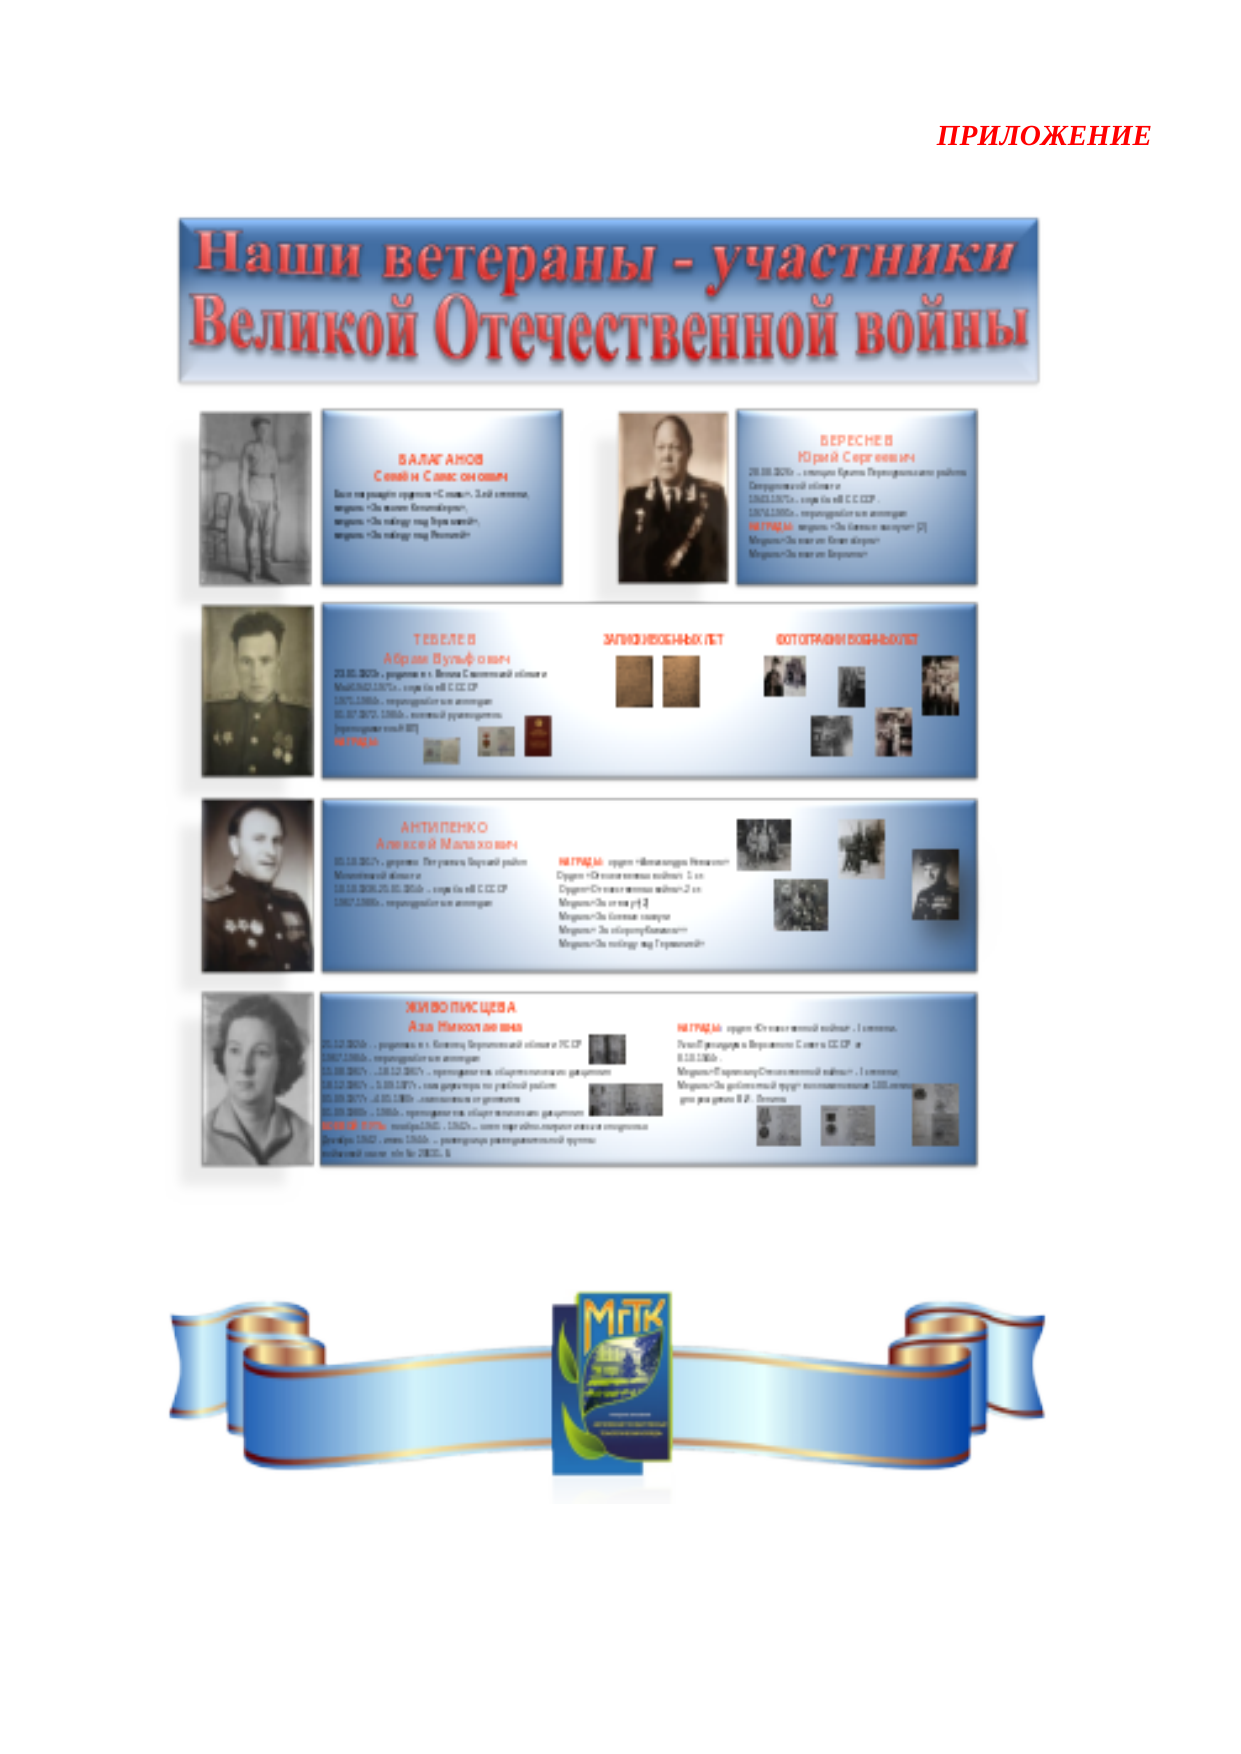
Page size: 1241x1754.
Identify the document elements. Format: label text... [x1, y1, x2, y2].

text ПРИЛОЖЕНИЕ [177, 118, 1152, 152]
